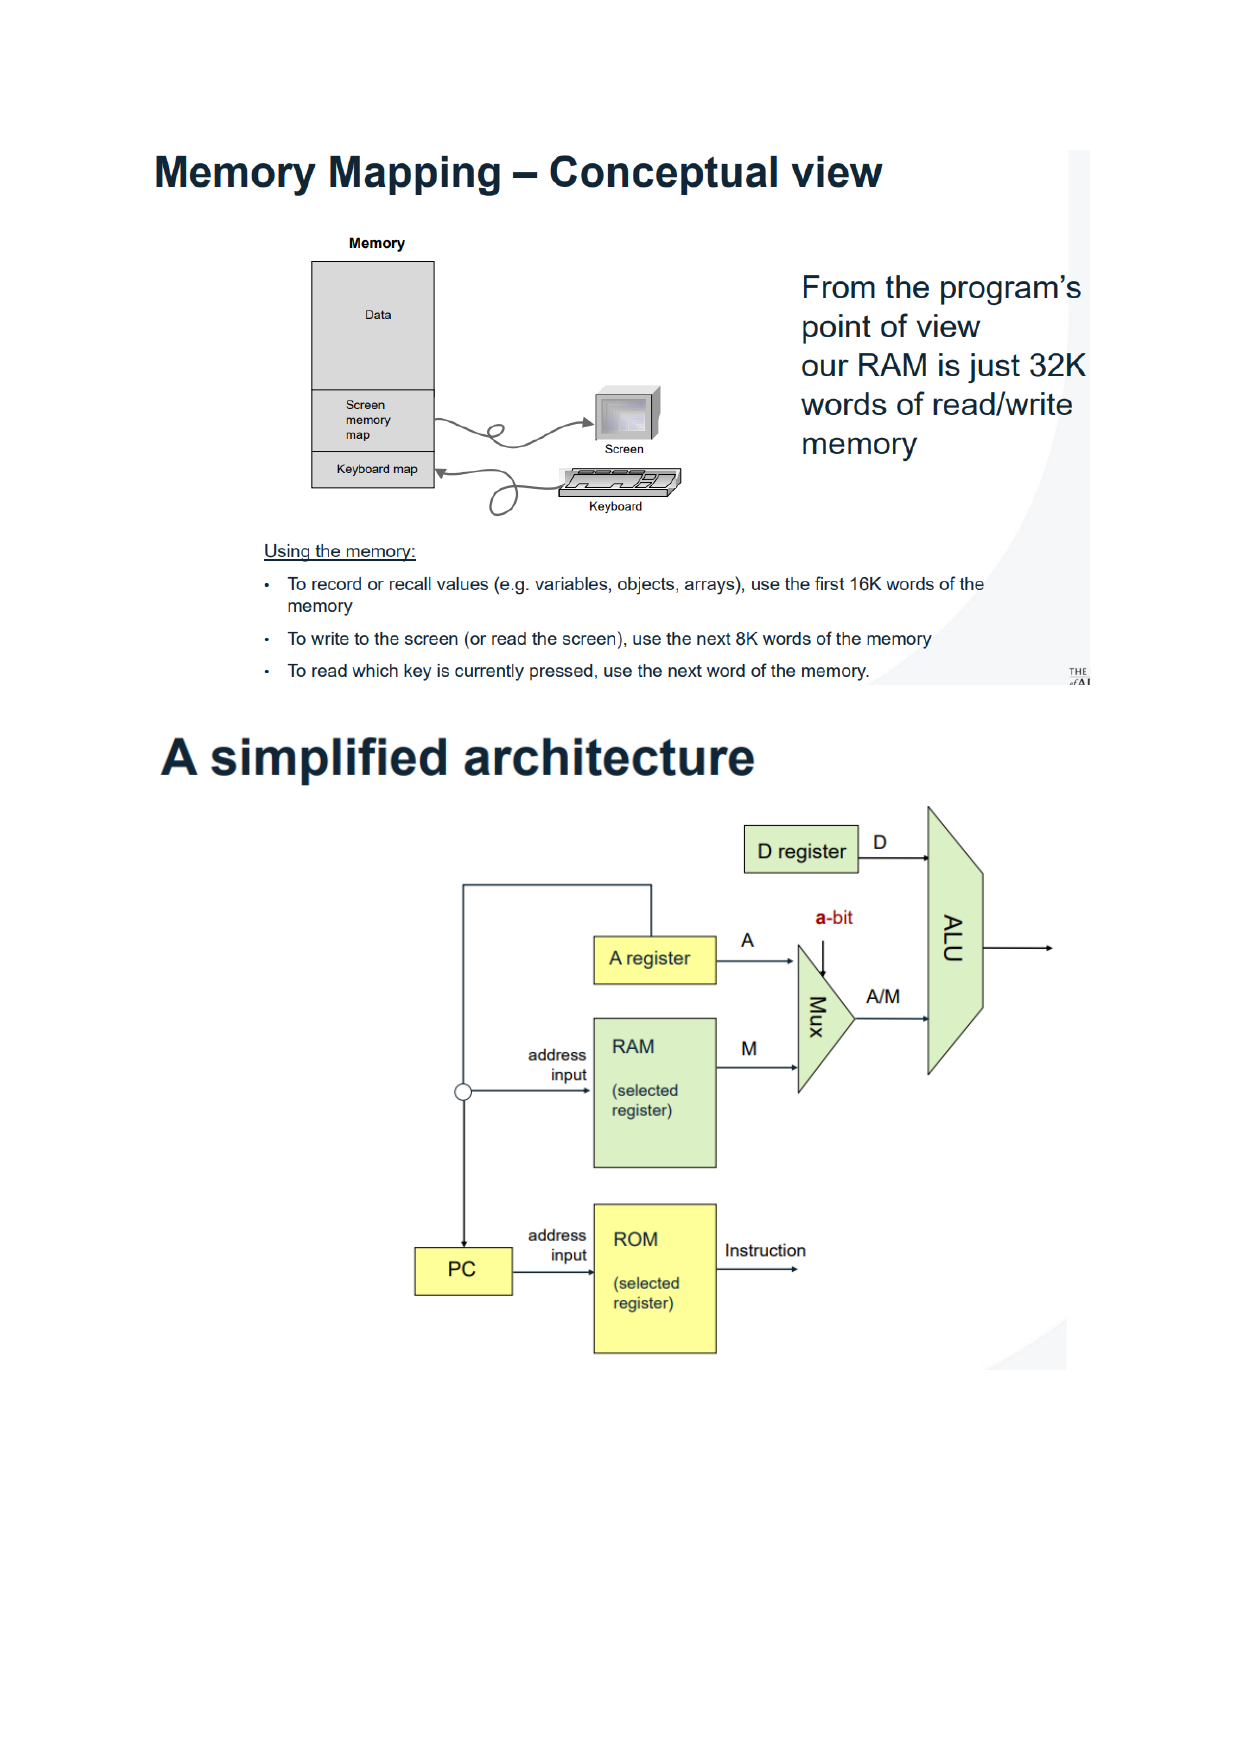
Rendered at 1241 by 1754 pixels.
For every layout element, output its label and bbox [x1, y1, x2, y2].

picture [150, 703, 1067, 1370]
picture [150, 150, 1091, 685]
